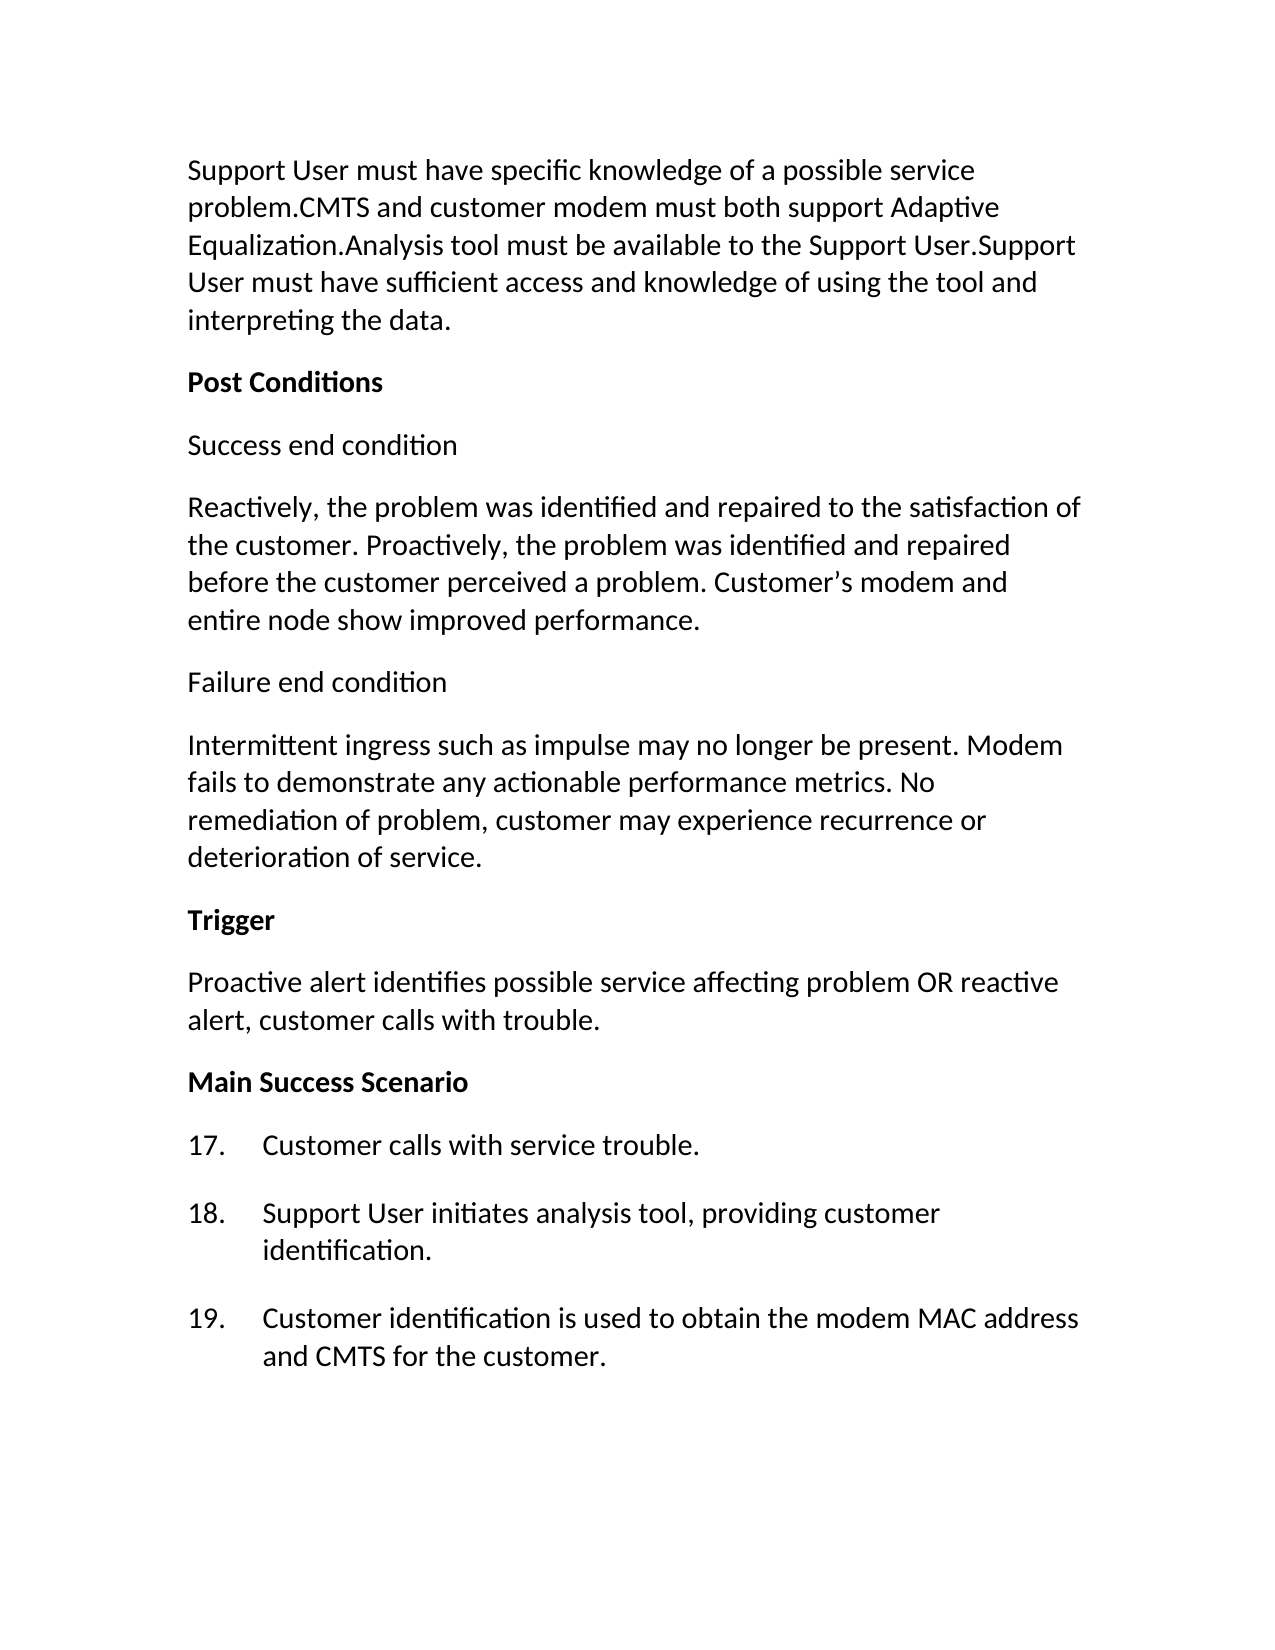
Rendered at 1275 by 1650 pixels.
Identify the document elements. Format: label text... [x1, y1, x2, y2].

text Reactively, the problem was identified and repaired to the satisfaction of the customer. Proactively, the problem was identified and repaired before the customer perceived a problem. Customer’s modem and entire node show improved performance. [187, 487, 1087, 637]
text Success end condition [187, 425, 1087, 462]
text Trigger [187, 900, 1087, 937]
text Post Conditions [187, 362, 1087, 400]
list Support User initiates analysis tool, providing customer identification. [187, 1193, 1087, 1268]
text Support User must have specific knowledge of a possible service problem. CMTS and customer modem must both support Adaptive Equalization. Analysis tool must be available to the Support User. Support User must have sufficient access and knowledge of using the tool and interpreting the data. [187, 150, 1087, 337]
text Intermittent ingress such as impulse may no longer be present. Modem fails to demonstrate any actionable performance metrics. No remediation of problem, customer may experience recurrence or deterioration of service. [187, 725, 1087, 875]
text Failure end condition [187, 662, 1087, 700]
list Customer calls with service trouble. [187, 1125, 1087, 1162]
list Customer identification is used to obtain the modem MAC address and CMTS for the customer. [187, 1298, 1087, 1373]
text Main Success Scenario [187, 1062, 1087, 1100]
text Proactive alert identifies possible service affecting problem OR reactive alert, customer calls with trouble. [187, 962, 1087, 1037]
